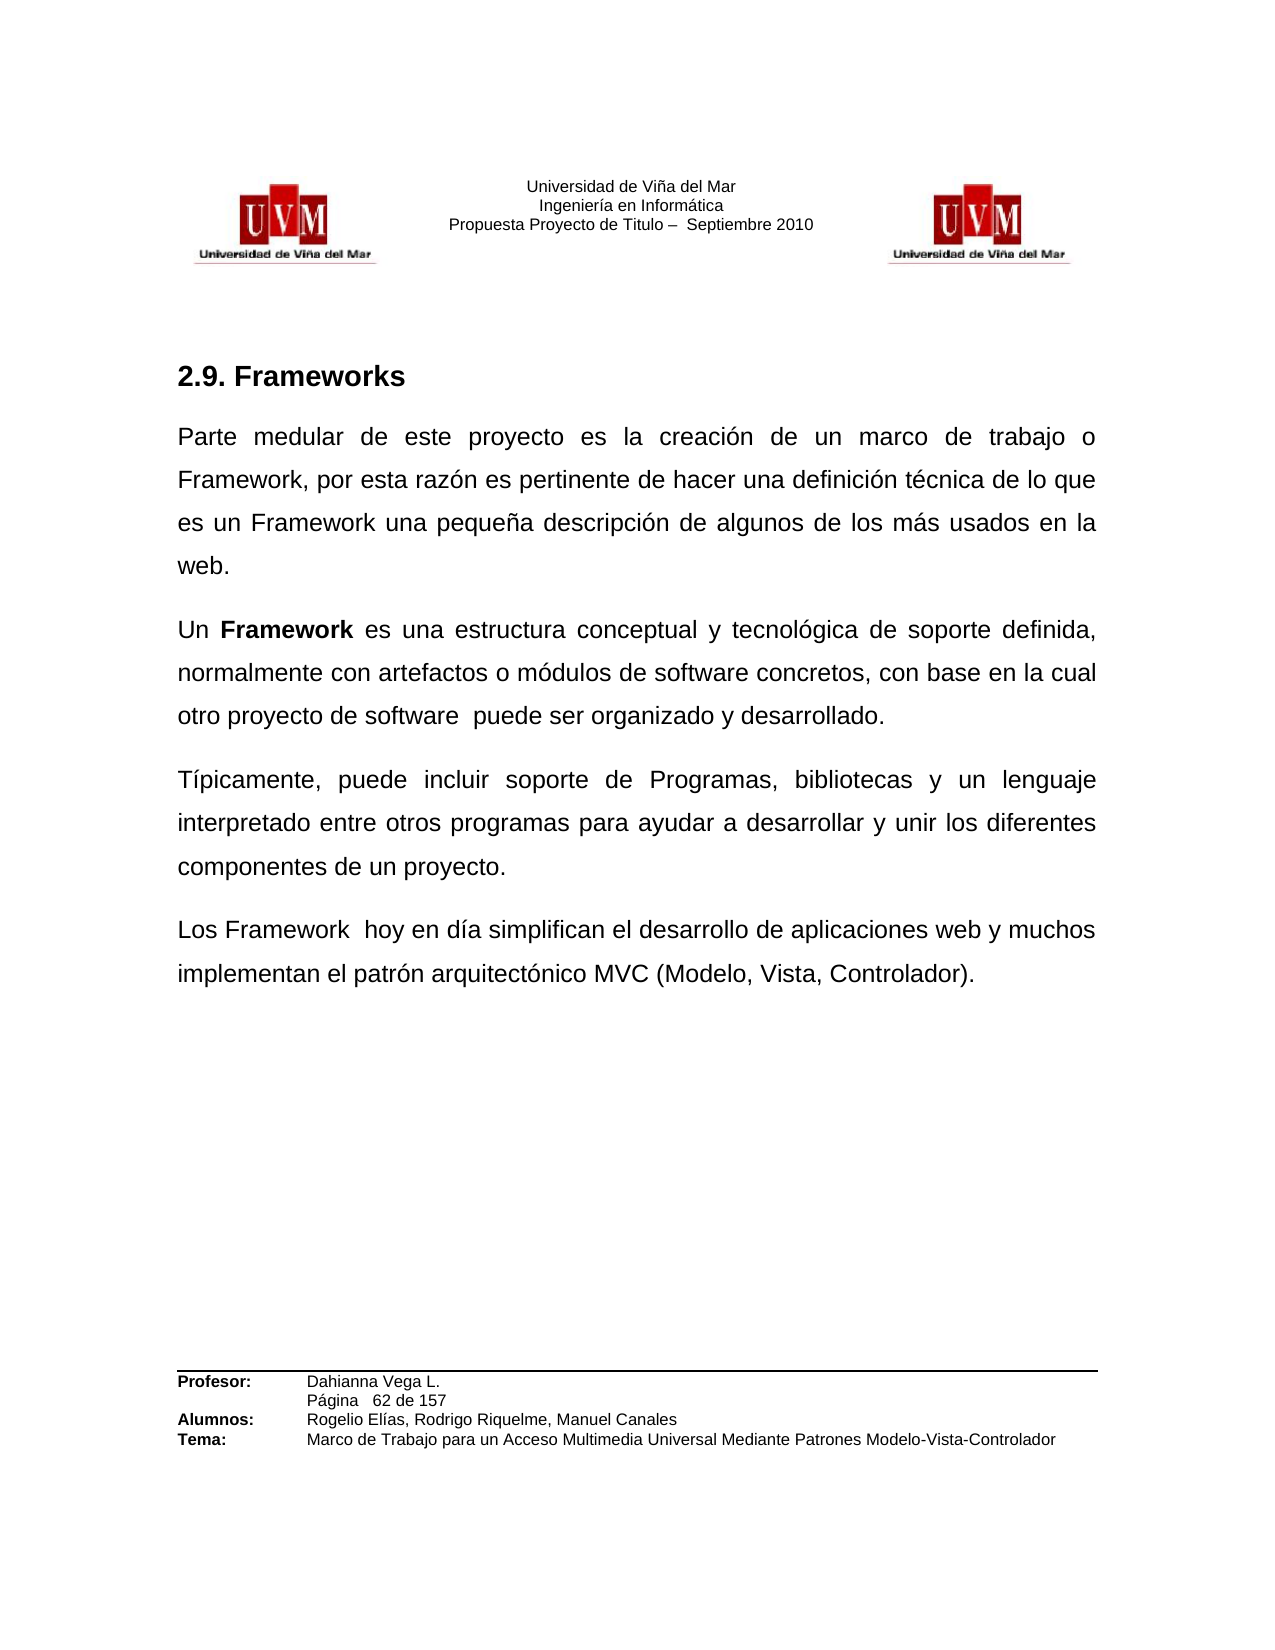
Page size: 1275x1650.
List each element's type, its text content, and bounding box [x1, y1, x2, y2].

subtitle 2.9. Frameworks [177, 359, 1098, 392]
text Típicamente, puede incluir soporte de Programas, bibliotecas y un lenguaje interpretado entre otros programas para ayudar a desarrollar y unir los diferentes componentes de un proyecto. [177, 765, 1098, 880]
text Un Framework es una estructura conceptual y tecnológica de soporte definida, normalmente con artefactos o módulos de software concretos, con base en la cual otro proyecto de software puede ser organizado y desarrollado. [177, 615, 1098, 730]
text Parte medular de este proyecto es la creación de un marco de trabajo o Framework, por esta razón es pertinente de hacer una definición técnica de lo que es un Framework una pequeña descripción de algunos de los más usados en la web. [177, 422, 1098, 580]
picture [177, 176, 390, 267]
text Los Framework hoy en día simplifican el desarrollo de aplicaciones web y muchos implementan el patrón arquitectónico MVC (Modelo, Vista, Controlador). [177, 915, 1098, 987]
picture [871, 176, 1084, 267]
